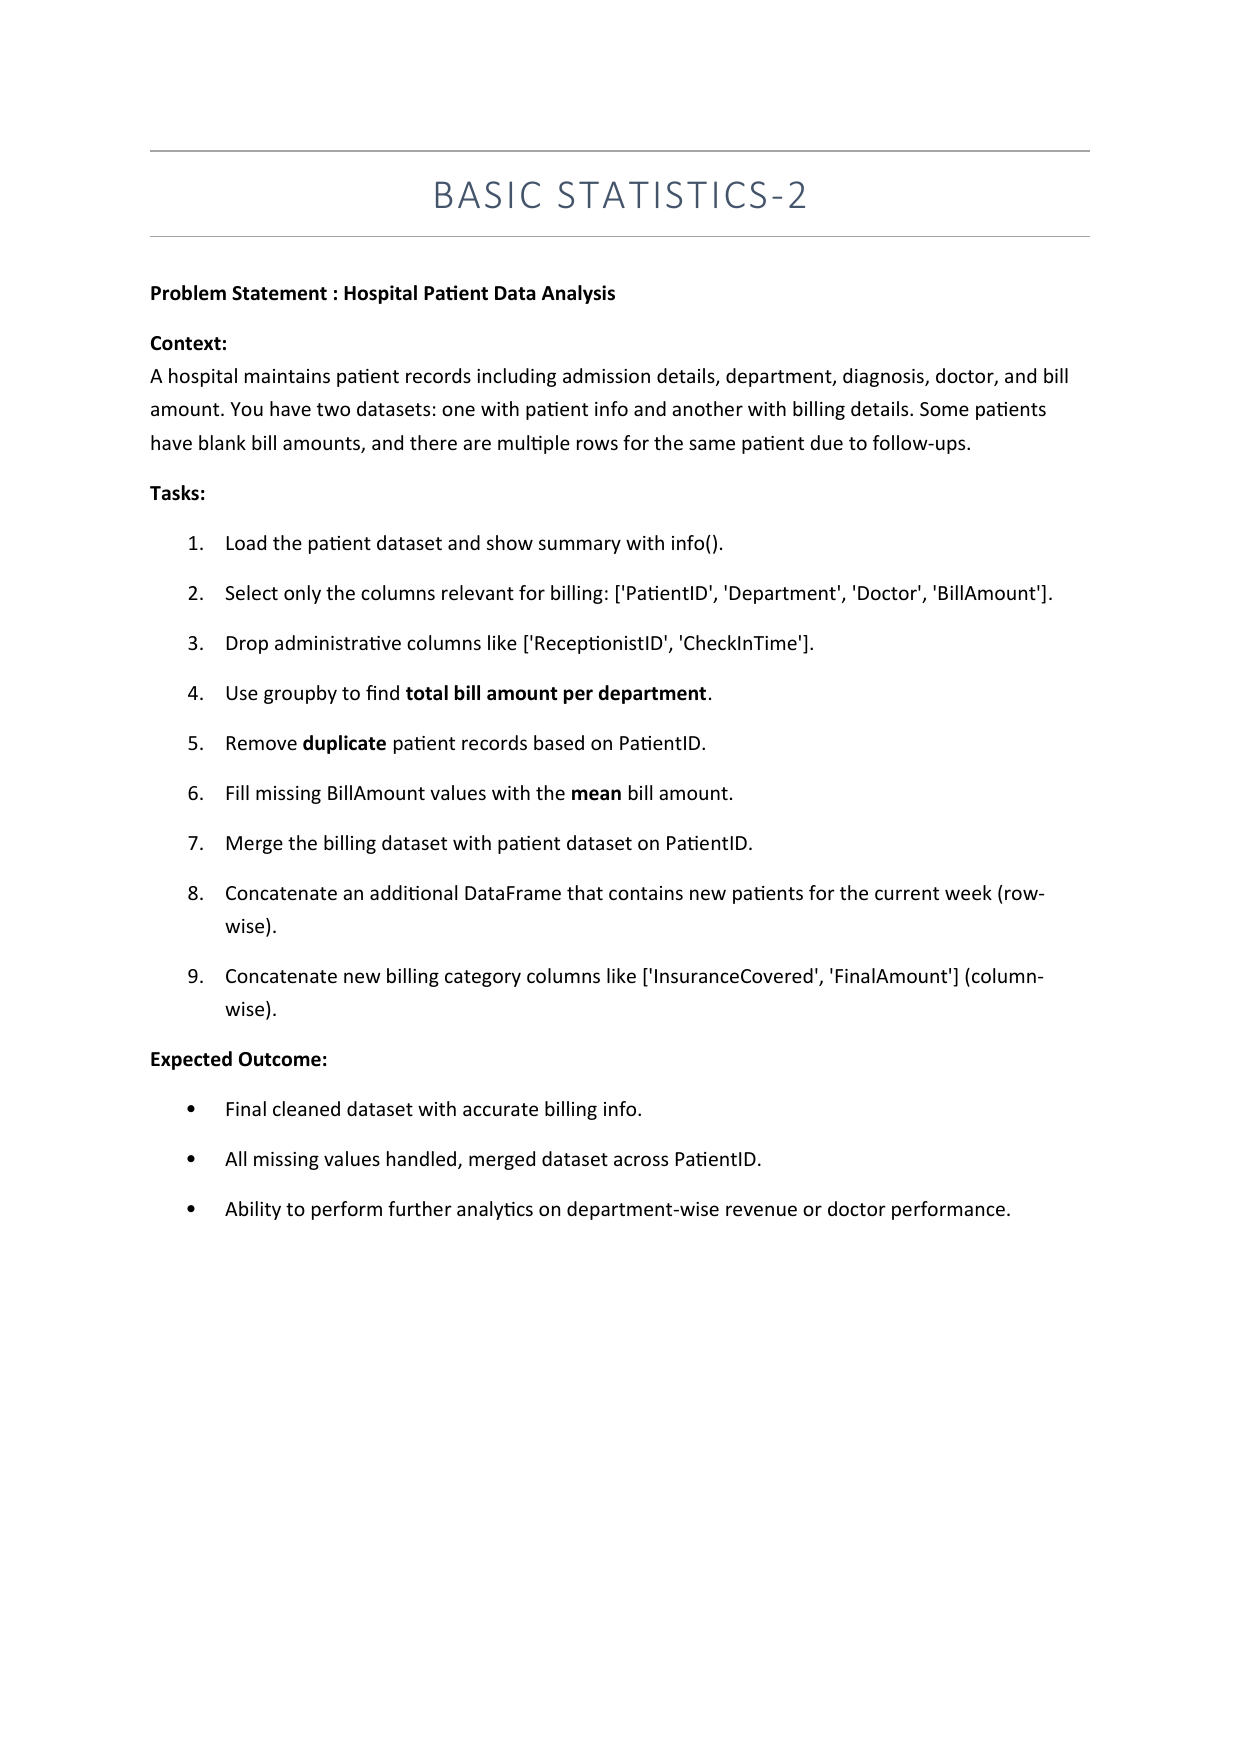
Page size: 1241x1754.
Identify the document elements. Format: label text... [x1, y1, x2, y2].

text Expected Outcome: [150, 1046, 1090, 1072]
list All missing values handled, merged dataset across PatientID. [187, 1146, 1090, 1172]
list Concatenate new billing category columns like ['InsuranceCovered', 'FinalAmount'] (column-wise). [187, 962, 1090, 1022]
list Select only the columns relevant for billing: ['PatientID', 'Department', 'Doctor', 'BillAmount']. [187, 579, 1090, 606]
list Fill missing BillAmount values with the mean bill amount. [187, 779, 1090, 806]
text Context: A hospital maintains patient records including admission details, department, diagnosis, doctor, and bill amount. You have two datasets: one with patient info and another with billing details. Some patients have blank bill amounts, and there are multiple rows for the same patient due to follow-ups. [150, 329, 1090, 456]
text Problem Statement : Hospital Patient Data Analysis [150, 279, 1090, 306]
list Ability to perform further analytics on department-wise revenue or doctor performance. [187, 1196, 1090, 1222]
list Drop administrative columns like ['ReceptionistID', 'CheckInTime']. [187, 629, 1090, 656]
list Final cleaned dataset with accurate billing info. [187, 1096, 1090, 1122]
list Concatenate an additional DataFrame that contains new patients for the current week (row-wise). [187, 879, 1090, 939]
list Use groupby to find total bill amount per department. [187, 679, 1090, 706]
title Basic Statistics-2 [150, 152, 1090, 236]
list Load the patient dataset and show summary with info(). [187, 529, 1090, 556]
list Remove duplicate patient records based on PatientID. [187, 729, 1090, 756]
text Tasks: [150, 479, 1090, 506]
list Merge the billing dataset with patient dataset on PatientID. [187, 829, 1090, 856]
